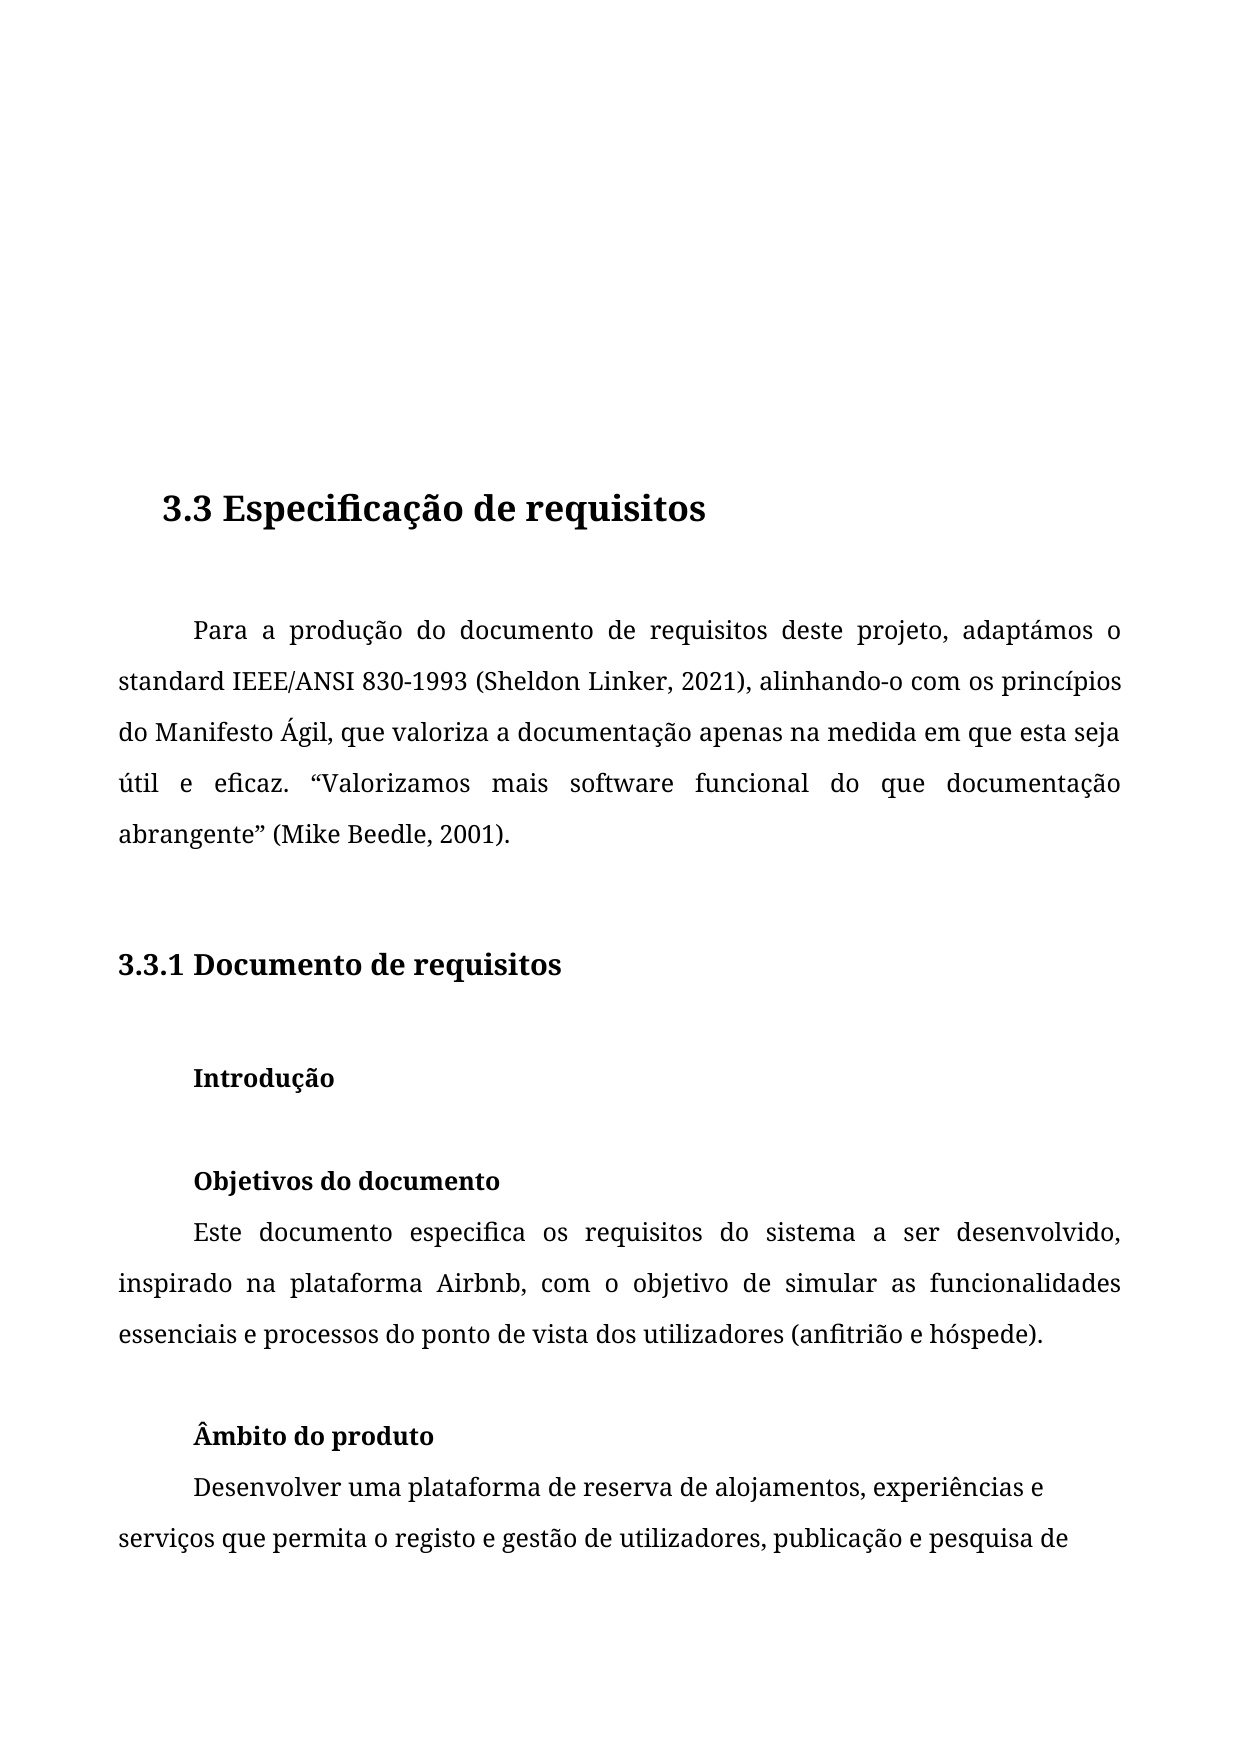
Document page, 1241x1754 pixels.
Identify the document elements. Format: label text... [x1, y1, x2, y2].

text Para a produção do documento de requisitos deste projeto, adaptámos o standard IEEE/ANSI 830-1993 , alinhando-o com os princípios do Manifesto Ágil, que valoriza a documentação apenas na medida em que esta seja útil e eficaz. “Valorizamos mais software funcional do que documentação abrangente”. [118, 613, 1122, 851]
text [118, 1469, 1122, 1554]
text Introdução [193, 1061, 1122, 1095]
text Este documento especifica os requisitos do sistema a ser desenvolvido, inspirado na plataforma Airbnb, com o objetivo de simular as funcionalidades essenciais e processos do ponto de vista dos utilizadores (anfitrião e hóspede). [118, 1214, 1122, 1350]
subtitle Documento de requisitos [118, 944, 1122, 984]
subtitle Especificação de requisitos [162, 483, 1122, 532]
text Objetivos do documento [193, 1163, 1122, 1197]
text Âmbito do produto [193, 1418, 1122, 1452]
